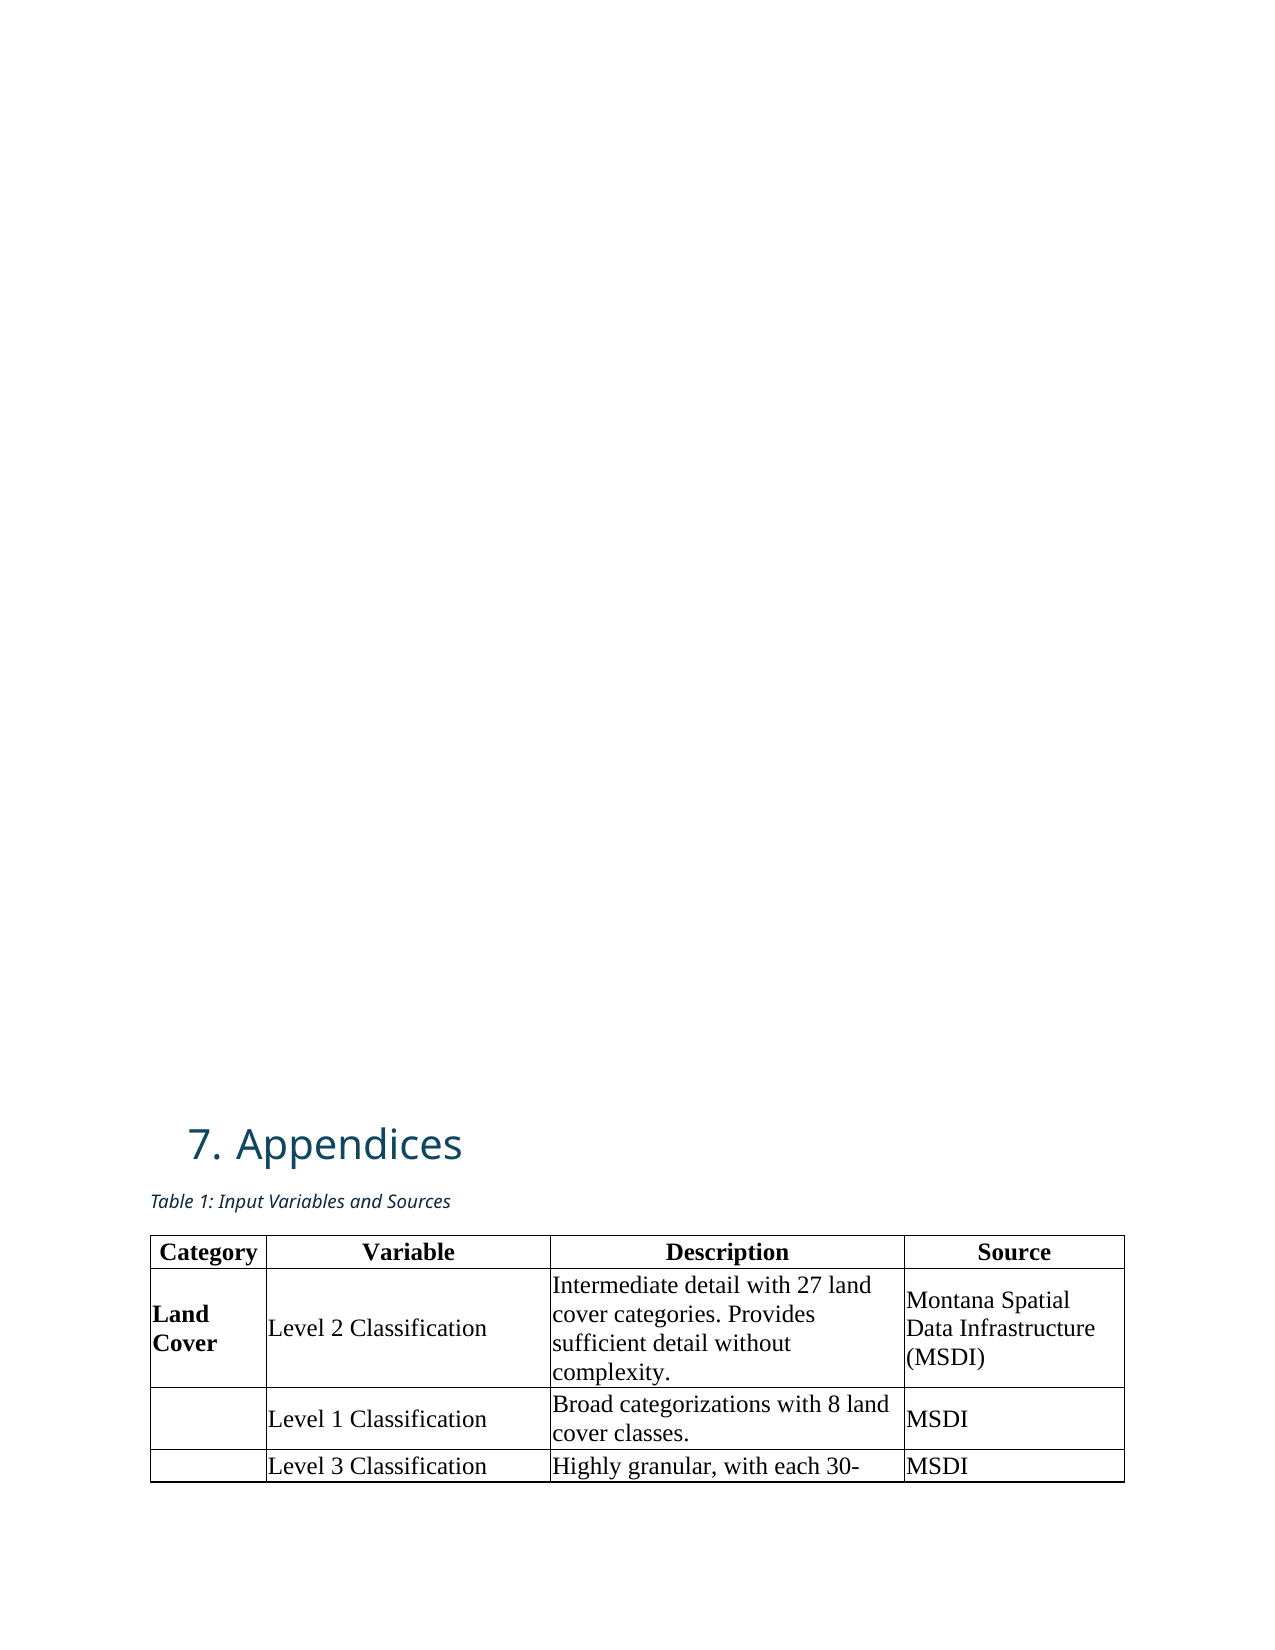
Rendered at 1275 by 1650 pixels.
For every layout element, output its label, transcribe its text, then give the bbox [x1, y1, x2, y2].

table_cell Level 1 Classification [267, 1388, 550, 1448]
table_cell Level 2 Classification [267, 1269, 550, 1387]
subtitle Appendices [187, 1115, 1125, 1172]
table_cell [151, 1388, 266, 1448]
table_cell MSDI [905, 1388, 1124, 1448]
table_cell Land Cover [151, 1269, 266, 1387]
table_cell [151, 1450, 266, 1481]
table_header Category [151, 1236, 266, 1268]
table_header Source [905, 1236, 1124, 1268]
table_cell MSDI [905, 1450, 1124, 1481]
table_header Variable [267, 1236, 550, 1268]
table_header Description [551, 1236, 904, 1268]
table_cell Montana Spatial Data Infrastructure (MSDI) [905, 1269, 1124, 1387]
table_cell Intermediate detail with 27 land cover categories. Provides sufficient detail without complexity. [551, 1269, 904, 1387]
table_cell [551, 1450, 904, 1481]
table_cell Level 3 Classification [267, 1450, 550, 1481]
table_cell Broad categorizations with 8 land cover classes. [551, 1388, 904, 1448]
text Table : Input Variables and Sources [150, 1188, 1125, 1214]
